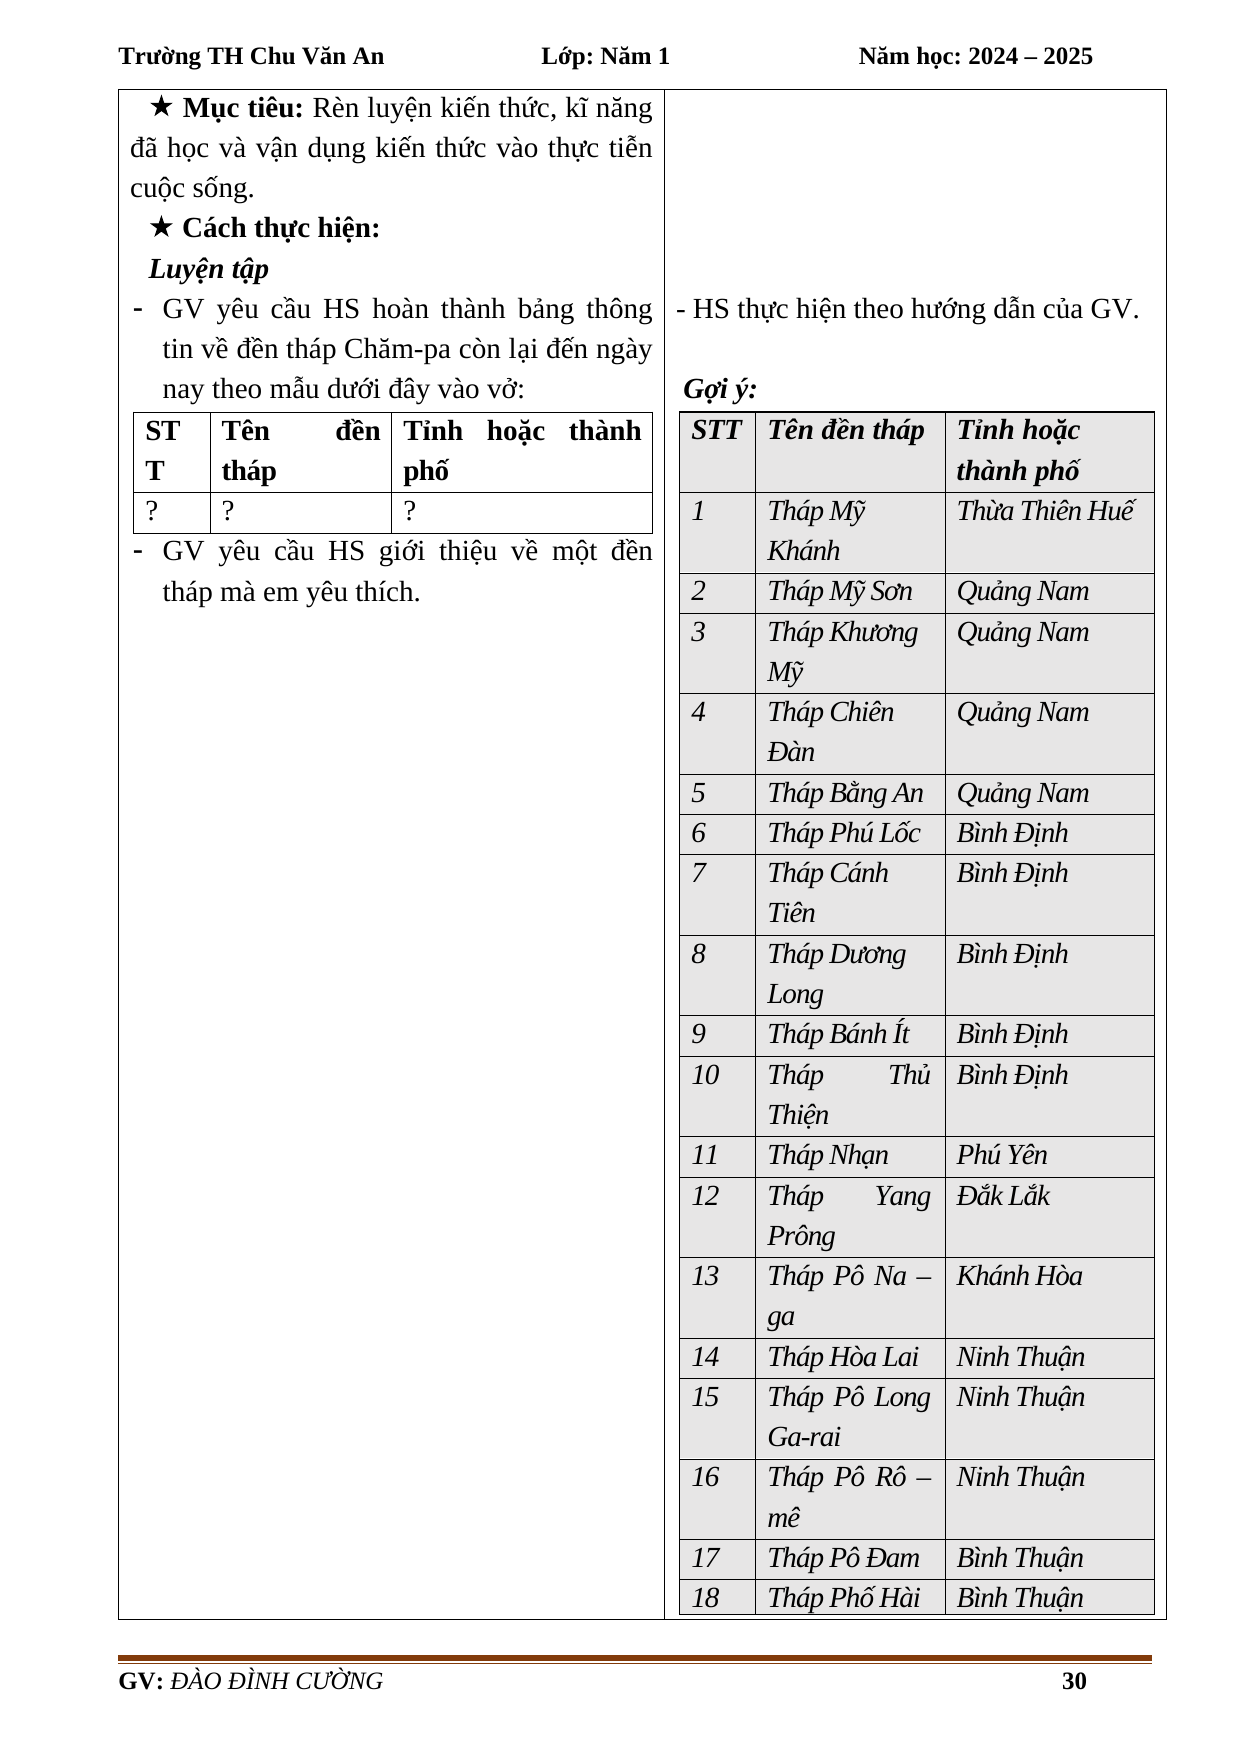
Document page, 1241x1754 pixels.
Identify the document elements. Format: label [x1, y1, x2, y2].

table_cell [665, 90, 1166, 1619]
table_cell [119, 90, 664, 1619]
